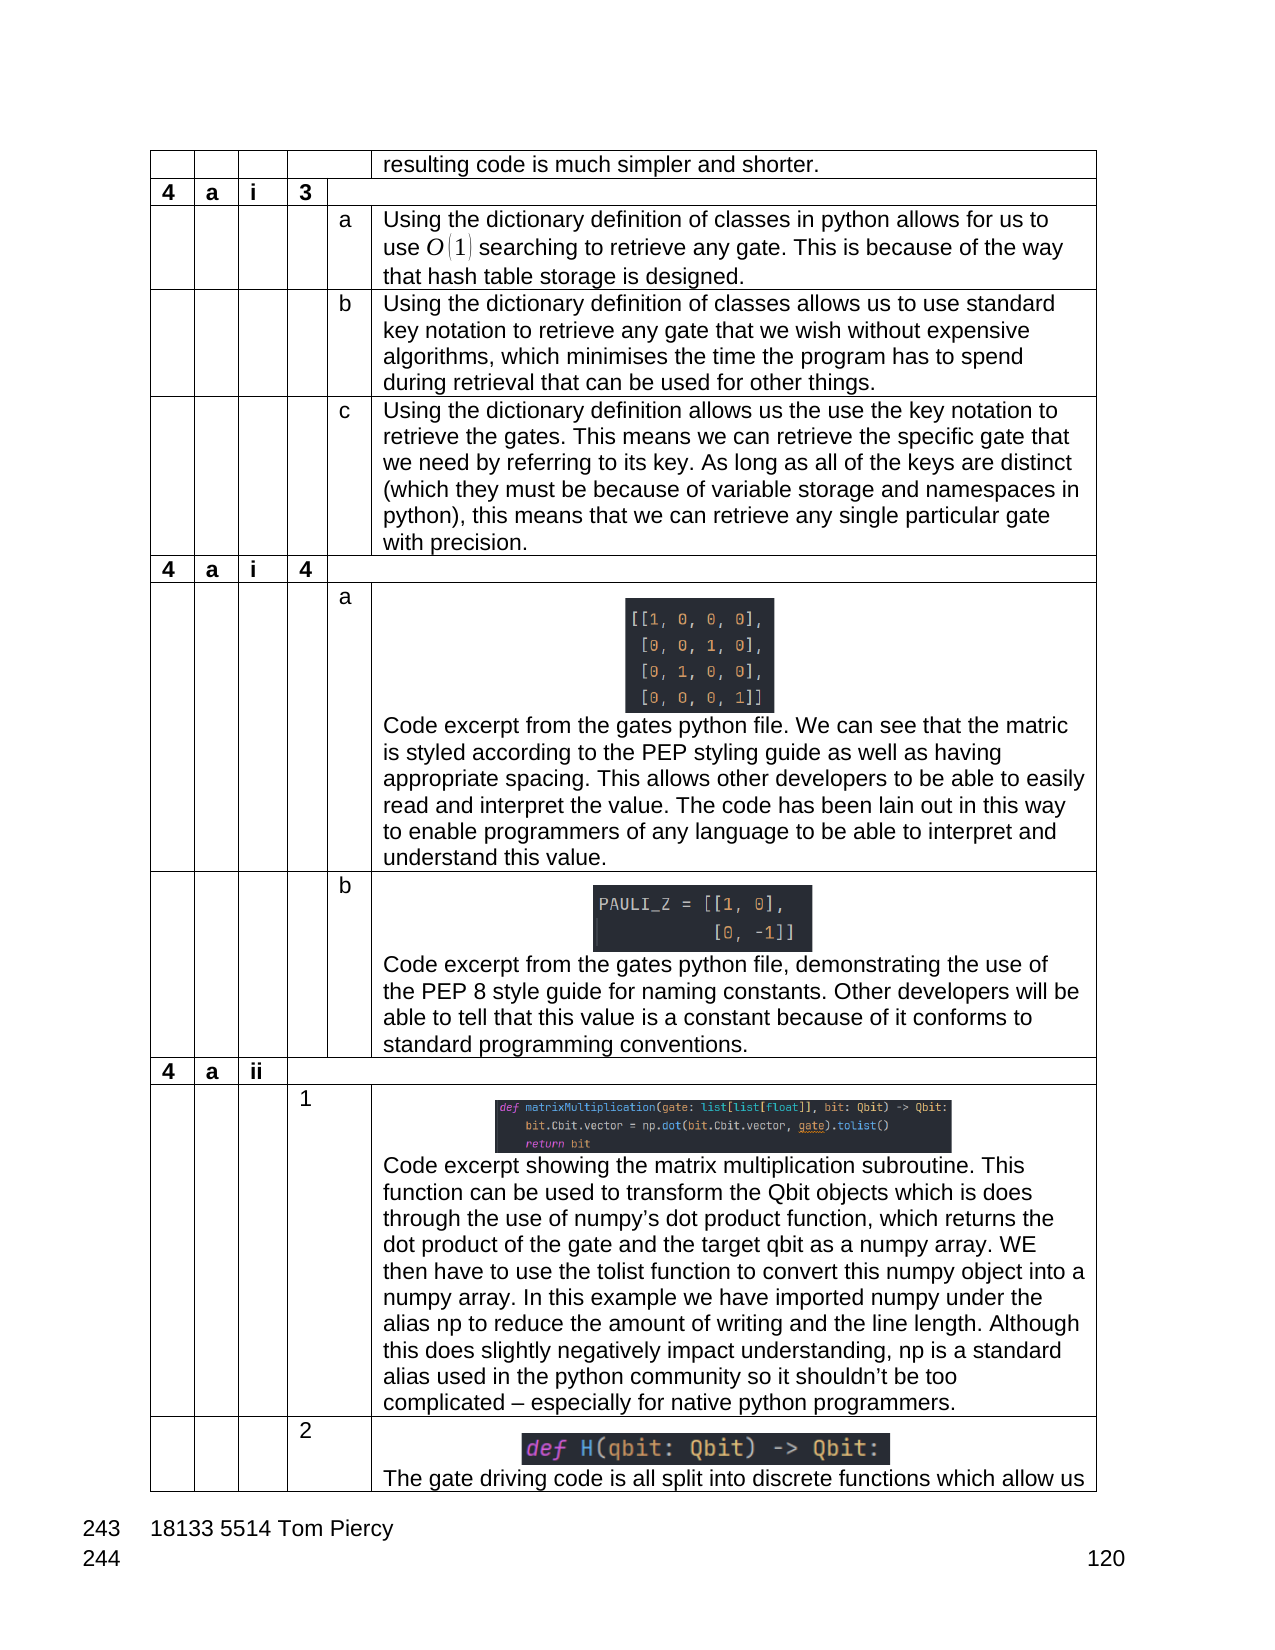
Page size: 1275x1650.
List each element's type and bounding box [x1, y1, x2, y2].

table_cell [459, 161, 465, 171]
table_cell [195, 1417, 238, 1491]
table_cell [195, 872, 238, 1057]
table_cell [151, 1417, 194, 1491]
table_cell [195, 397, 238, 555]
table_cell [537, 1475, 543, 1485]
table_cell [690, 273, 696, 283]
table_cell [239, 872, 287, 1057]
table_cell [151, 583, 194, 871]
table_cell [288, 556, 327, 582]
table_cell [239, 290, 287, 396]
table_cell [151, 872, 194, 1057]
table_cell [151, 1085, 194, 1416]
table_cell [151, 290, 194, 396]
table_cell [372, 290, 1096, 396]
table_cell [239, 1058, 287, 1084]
picture [593, 885, 813, 952]
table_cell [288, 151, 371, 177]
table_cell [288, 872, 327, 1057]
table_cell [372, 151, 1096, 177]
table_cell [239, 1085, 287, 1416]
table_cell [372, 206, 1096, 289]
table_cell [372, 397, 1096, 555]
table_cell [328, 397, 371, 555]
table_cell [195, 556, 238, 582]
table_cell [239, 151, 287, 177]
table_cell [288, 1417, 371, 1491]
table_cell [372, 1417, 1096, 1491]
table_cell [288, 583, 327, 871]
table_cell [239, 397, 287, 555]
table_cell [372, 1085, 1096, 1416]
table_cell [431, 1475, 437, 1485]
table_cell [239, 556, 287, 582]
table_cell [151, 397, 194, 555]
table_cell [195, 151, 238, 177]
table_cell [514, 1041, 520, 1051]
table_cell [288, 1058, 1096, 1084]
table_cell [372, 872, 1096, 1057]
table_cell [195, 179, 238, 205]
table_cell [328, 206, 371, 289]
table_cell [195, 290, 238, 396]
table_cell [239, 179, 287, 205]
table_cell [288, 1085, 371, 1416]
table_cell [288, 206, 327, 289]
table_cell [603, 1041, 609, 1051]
picture [521, 1433, 891, 1465]
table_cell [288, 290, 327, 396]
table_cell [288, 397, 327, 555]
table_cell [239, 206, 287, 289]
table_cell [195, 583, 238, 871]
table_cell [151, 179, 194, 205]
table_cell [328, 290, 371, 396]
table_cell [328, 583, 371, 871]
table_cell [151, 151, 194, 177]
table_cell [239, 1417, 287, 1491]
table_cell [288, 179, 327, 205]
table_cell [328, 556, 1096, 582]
picture [625, 598, 775, 713]
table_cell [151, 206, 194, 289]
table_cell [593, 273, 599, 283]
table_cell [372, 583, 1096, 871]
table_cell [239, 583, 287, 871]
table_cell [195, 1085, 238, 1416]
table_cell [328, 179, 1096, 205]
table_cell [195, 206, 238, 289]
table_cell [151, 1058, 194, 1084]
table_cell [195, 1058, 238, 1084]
picture [495, 1100, 952, 1153]
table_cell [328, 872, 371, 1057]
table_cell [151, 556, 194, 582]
